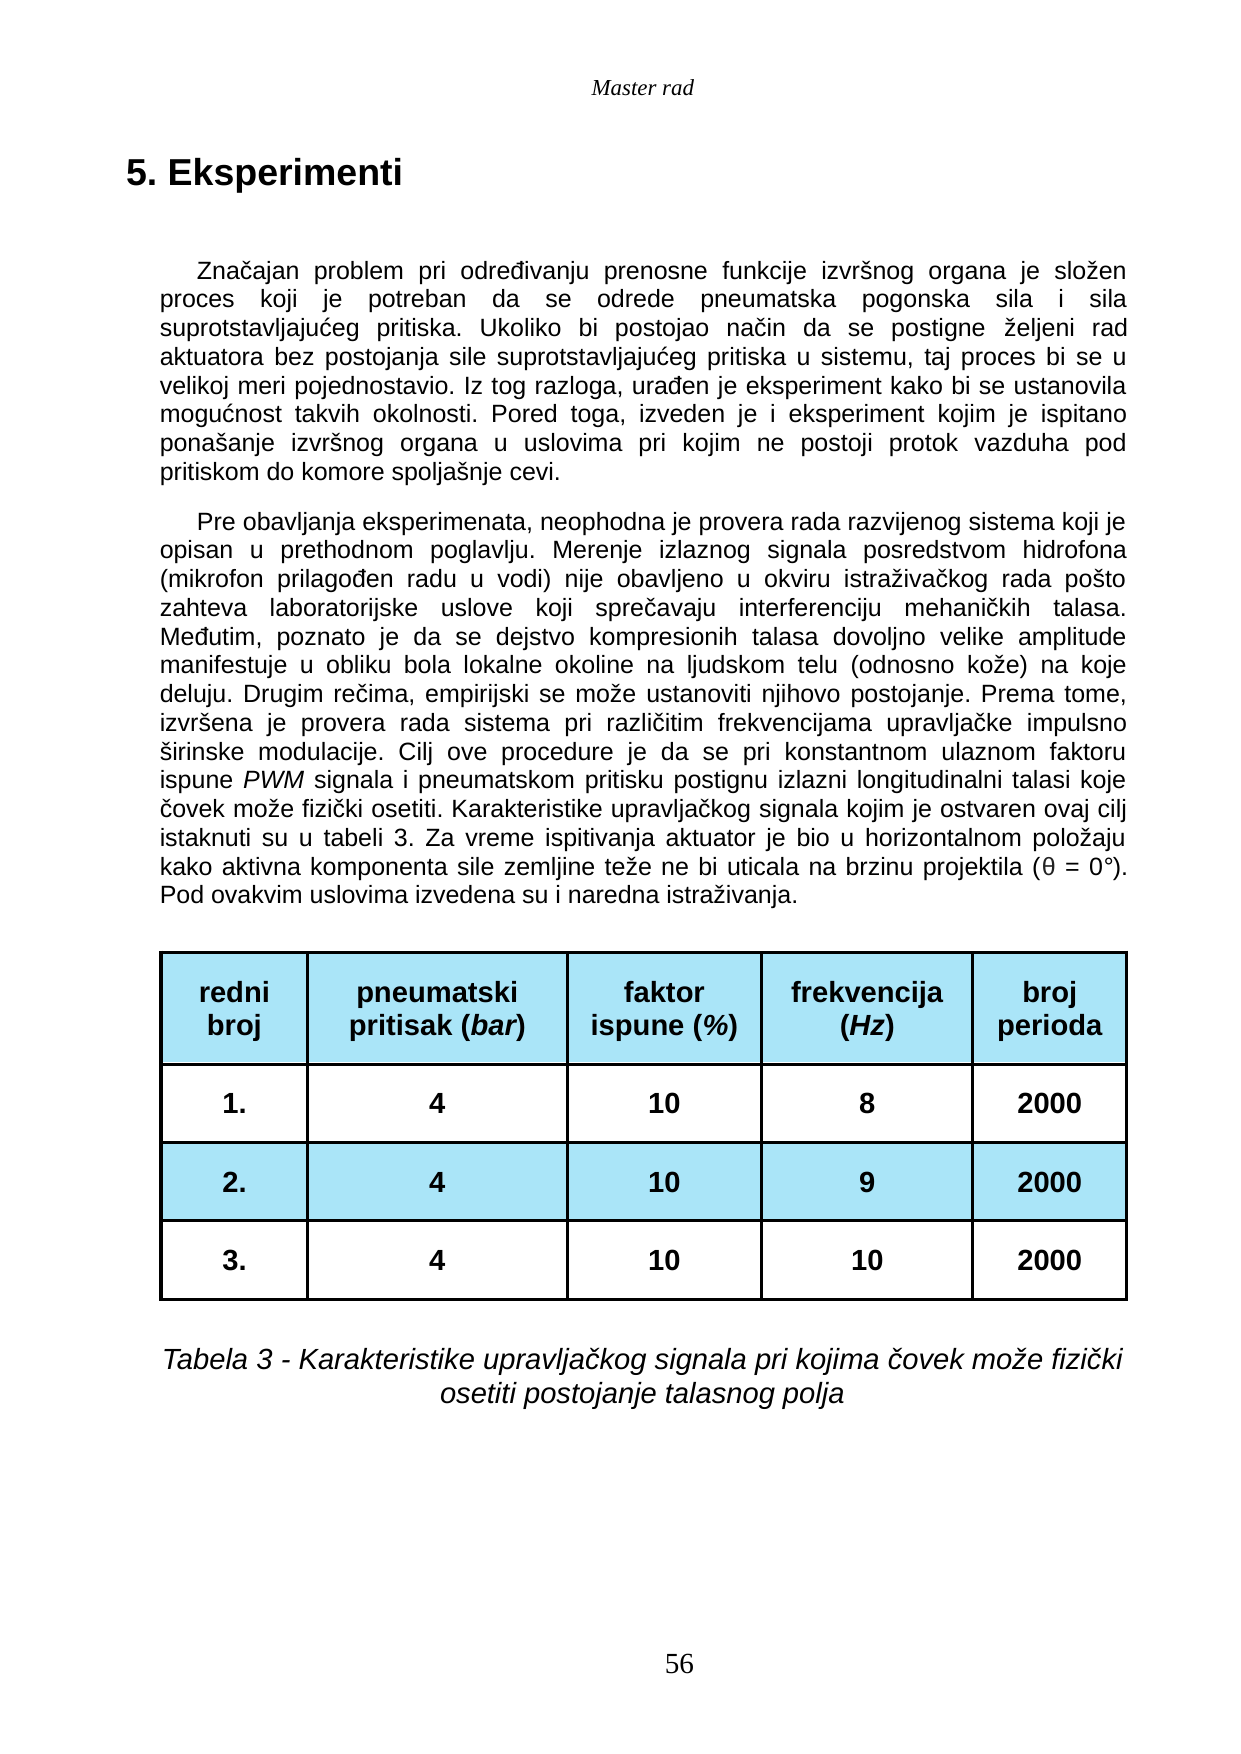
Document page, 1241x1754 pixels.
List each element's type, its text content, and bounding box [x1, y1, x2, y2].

table_cell 2000 [974, 1144, 1125, 1219]
text Značajan problem pri određivanju prenosne funkcije izvršnog organa je složen proces koji je potreban da se odrede pneumatska pogonska sila i sila suprotstavljajućeg pritiska. Ukoliko bi postojao način da se postigne željeni rad aktuatora bez postojanja sile suprotstavljajućeg pritiska u sistemu, taj proces bi se u velikoj meri pojednostavio. Iz tog razloga, urađen je eksperiment kako bi se ustanovila mogućnost takvih okolnosti. Pored toga, izveden je i eksperiment kojim je ispitano ponašanje izvršnog organa u uslovima pri kojim ne postoji protok vazduha pod pritiskom do komore spoljašnje cevi. [159, 256, 1128, 486]
table_cell 4 [309, 1222, 566, 1297]
subtitle Eksperimenti [89, 150, 1128, 193]
table_cell 10 [569, 1144, 760, 1219]
table_cell 1. [163, 1066, 306, 1141]
table_header pneumatski pritisak (bar) [309, 954, 566, 1062]
table_header faktor ispune (%) [569, 954, 760, 1062]
table_cell 2000 [974, 1066, 1125, 1141]
table_cell 4 [309, 1144, 566, 1219]
table_cell 4 [309, 1066, 566, 1141]
table_cell 9 [763, 1144, 971, 1219]
text Tabela 3 - Karakteristike upravljačkog signala pri kojima čovek može fizički osetiti postojanje talasnog polja [159, 1342, 1128, 1409]
table_header broj perioda [974, 954, 1125, 1062]
table_header redni broj [163, 954, 306, 1062]
table_header frekvencija (Hz) [763, 954, 971, 1062]
text Pre obavljanja eksperimenata, neophodna je provera rada razvijenog sistema koji je opisan u prethodnom poglavlju. Merenje izlaznog signala posredstvom hidrofona (mikrofon prilagođen radu u vodi) nije obavljeno u okviru istraživačkog rada pošto zahteva laboratorijske uslove koji sprečavaju interferenciju mehaničkih talasa. Međutim, poznato je da se dejstvo kompresionih talasa dovoljno velike amplitude manifestuje u obliku bola lokalne okoline na ljudskom telu (odnosno kože) na koje deluju. Drugim rečima, empirijski se može ustanoviti njihovo postojanje. Prema tome, izvršena je provera rada sistema pri različitim frekvencijama upravljačke impulsno širinske modulacije. Cilj ove procedure je da se pri konstantnom ulaznom faktoru ispune PWM signala i pneumatskom pritisku postignu izlazni longitudinalni talasi koje čovek može fizički osetiti. Karakteristike upravljačkog signala kojim je ostvaren ovaj cilj istaknuti su u tabeli 3. Za vreme ispitivanja aktuator je bio u horizontalnom položaju kako aktivna komponenta sile zemljine teže ne bi uticala na brzinu projektila (θ = 0°). Pod ovakvim uslovima izvedena su i naredna istraživanja. [159, 506, 1128, 909]
table_cell 3. [163, 1222, 306, 1297]
table_cell 10 [569, 1222, 760, 1297]
table_cell 10 [569, 1066, 760, 1141]
table_cell 8 [763, 1066, 971, 1141]
table_cell 2. [163, 1144, 306, 1219]
table_cell 10 [763, 1222, 971, 1297]
table_cell 2000 [974, 1222, 1125, 1297]
